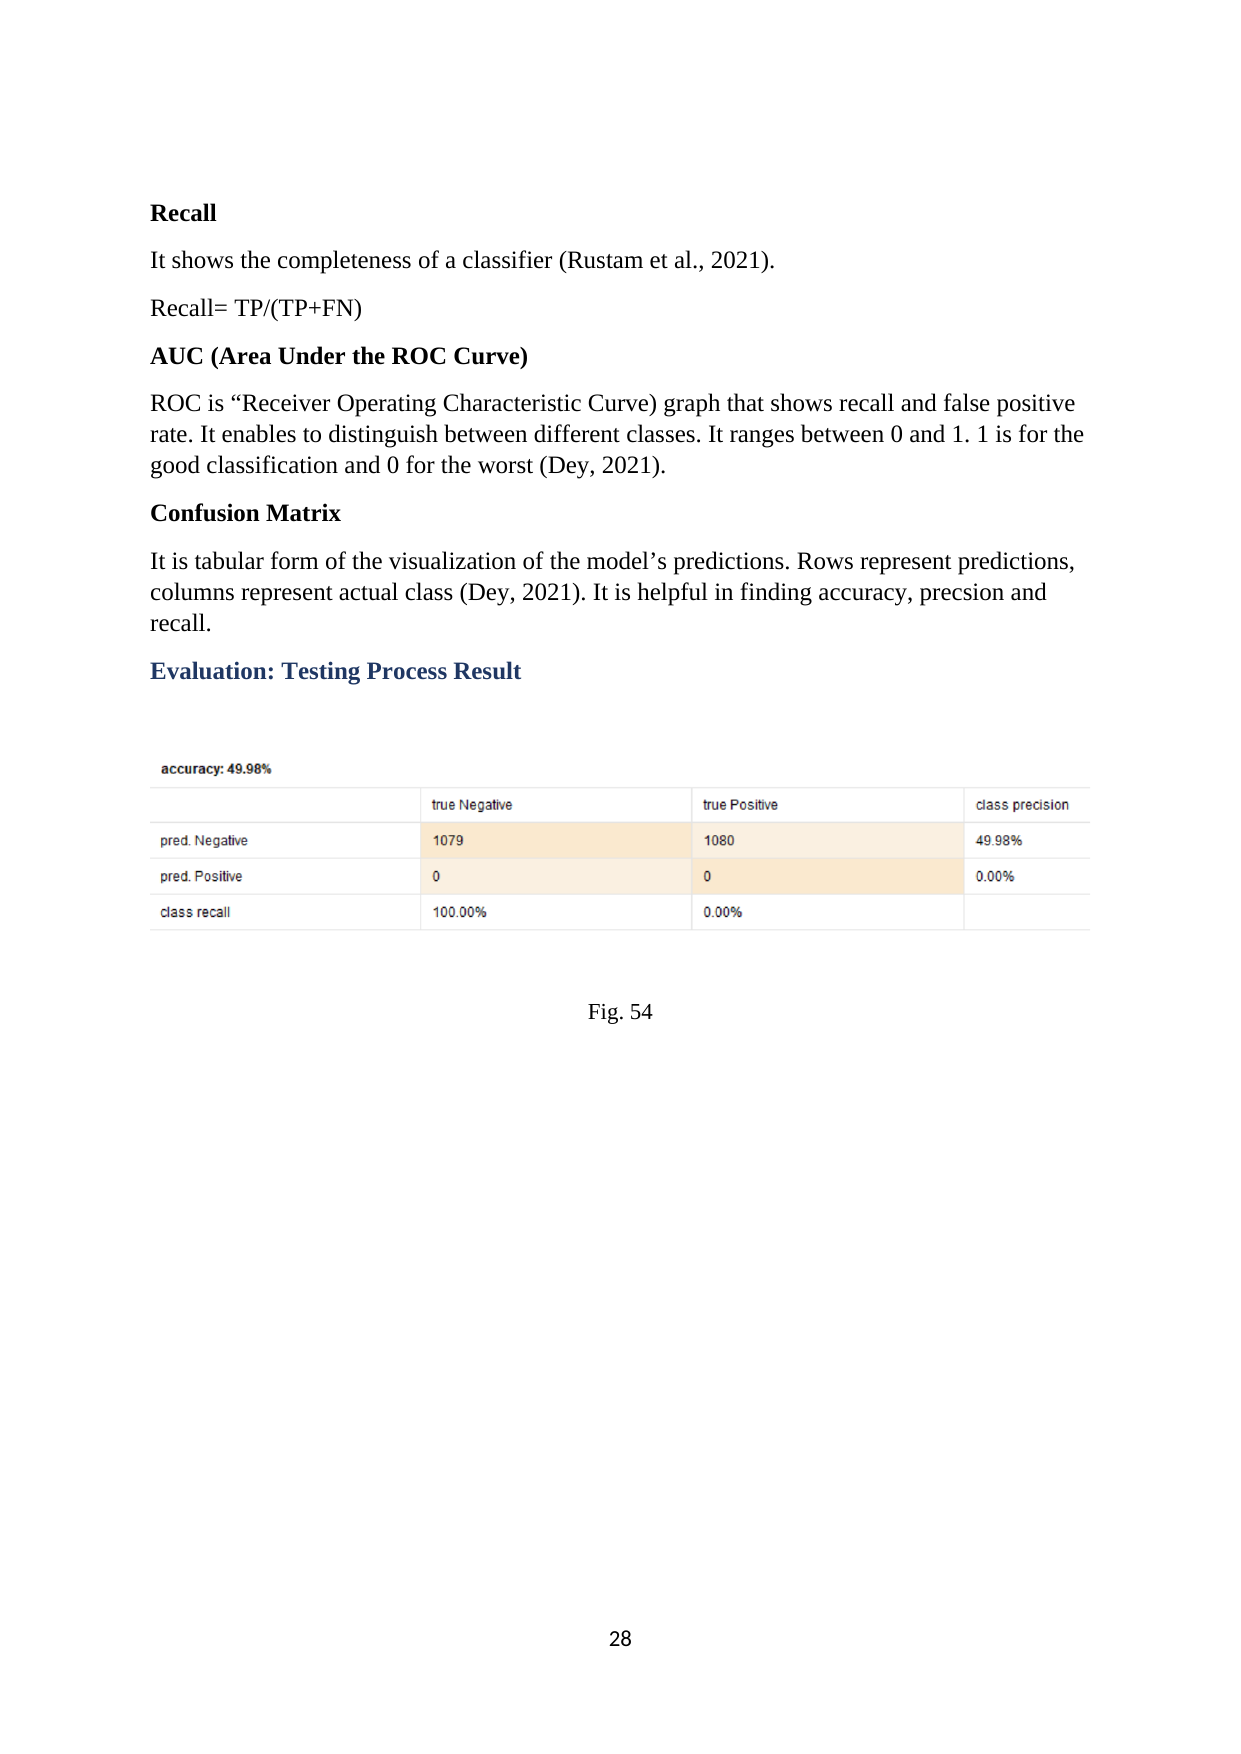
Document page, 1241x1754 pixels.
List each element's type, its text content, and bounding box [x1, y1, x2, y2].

text Recall [150, 198, 1090, 226]
text AUC (Area Under the ROC Curve) [150, 341, 1090, 369]
text It shows the completeness of a classifier (Rustam et al., 2021). [150, 245, 1090, 274]
text Recall= TP/(TP+FN) [150, 293, 1090, 322]
text It is tabular form of the visualization of the model’s predictions. Rows represent predictions, columns represent actual class (Dey, 2021). It is helpful in finding accuracy, precsion and recall. [150, 546, 1090, 637]
text ROC is “Receiver Operating Characteristic Curve) graph that shows recall and false positive rate. It enables to distinguish between different classes. It ranges between 0 and 1. 1 is for the good classification and 0 for the worst (Dey, 2021). [150, 388, 1090, 479]
picture [150, 733, 1091, 979]
subtitle Evaluation: Testing Process Result [150, 656, 1090, 684]
text Fig. 54 [150, 998, 1090, 1024]
text Confusion Matrix [150, 498, 1090, 527]
